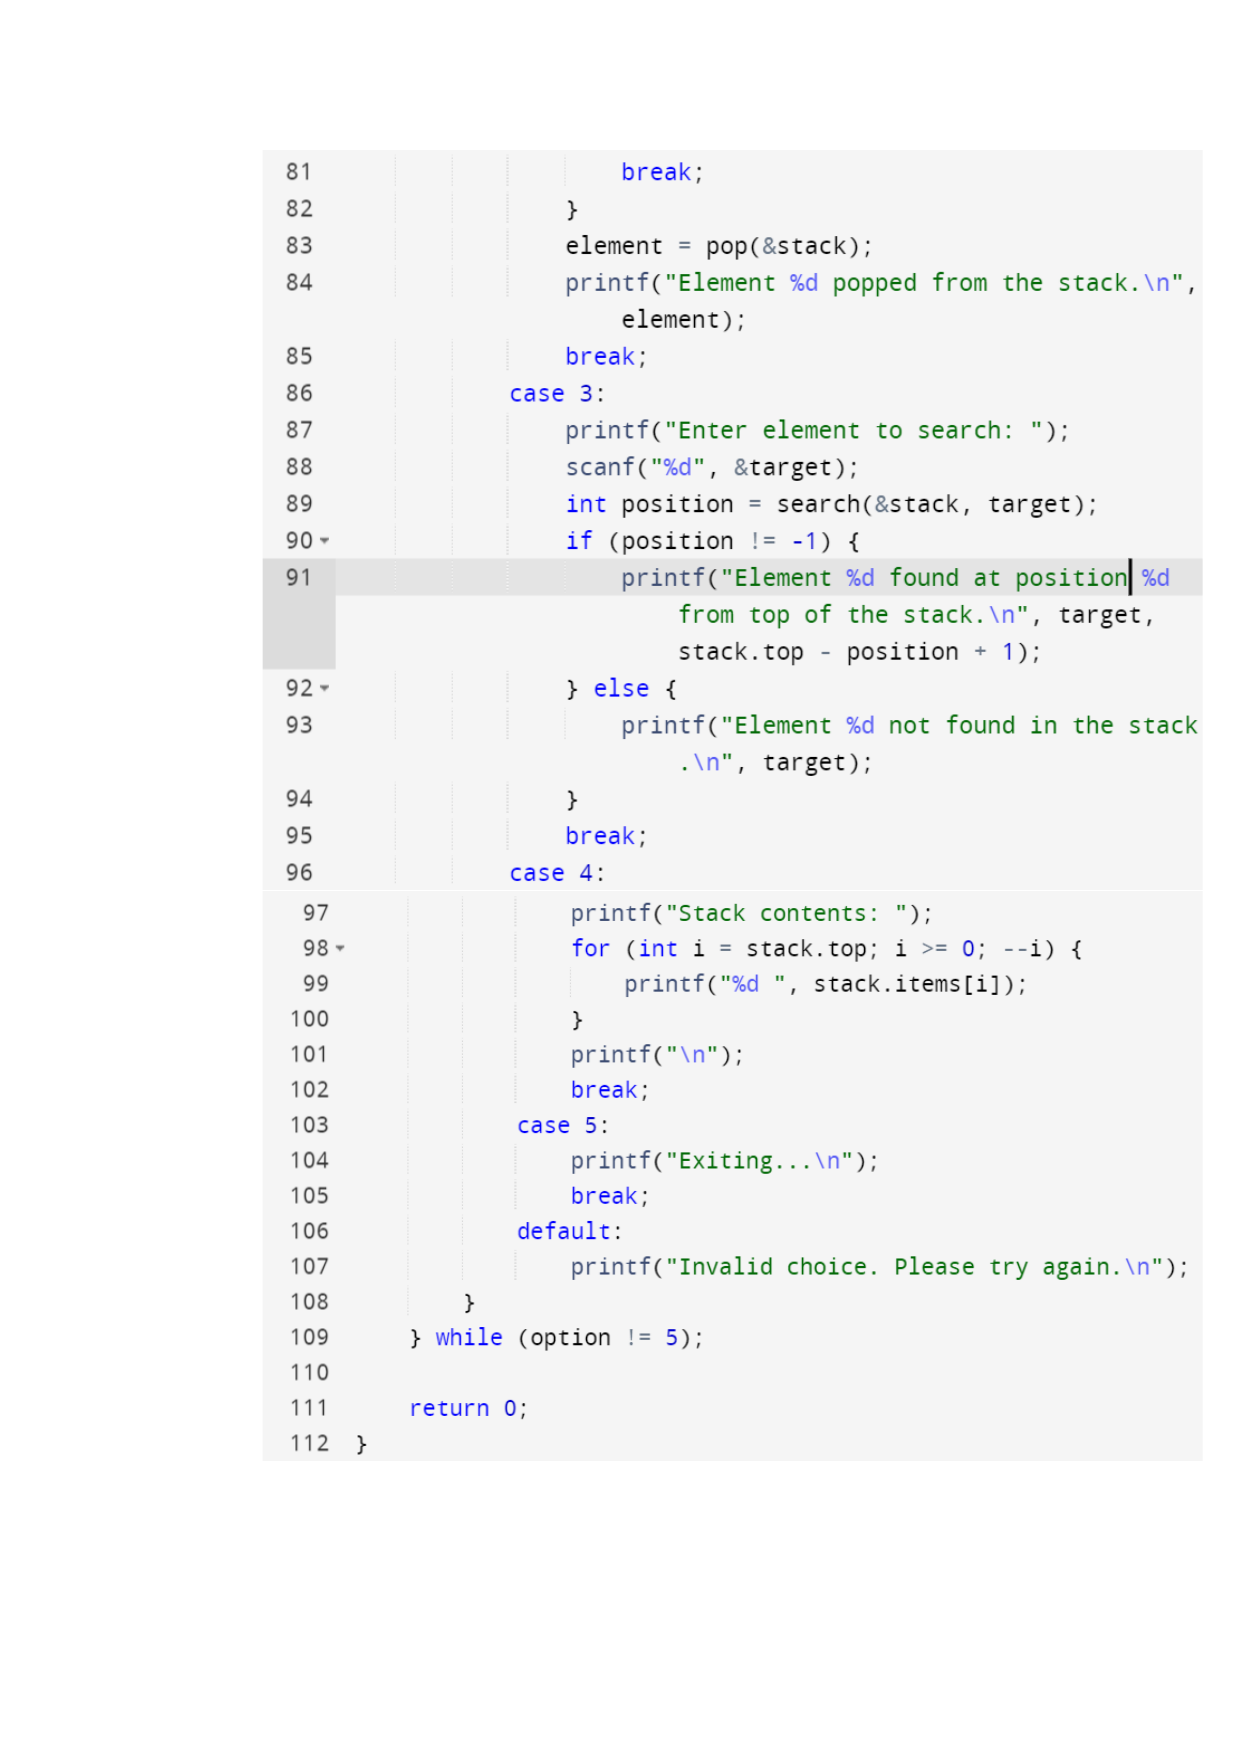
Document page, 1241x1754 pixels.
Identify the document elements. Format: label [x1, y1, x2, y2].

picture [262, 150, 1203, 890]
picture [262, 891, 1203, 1461]
